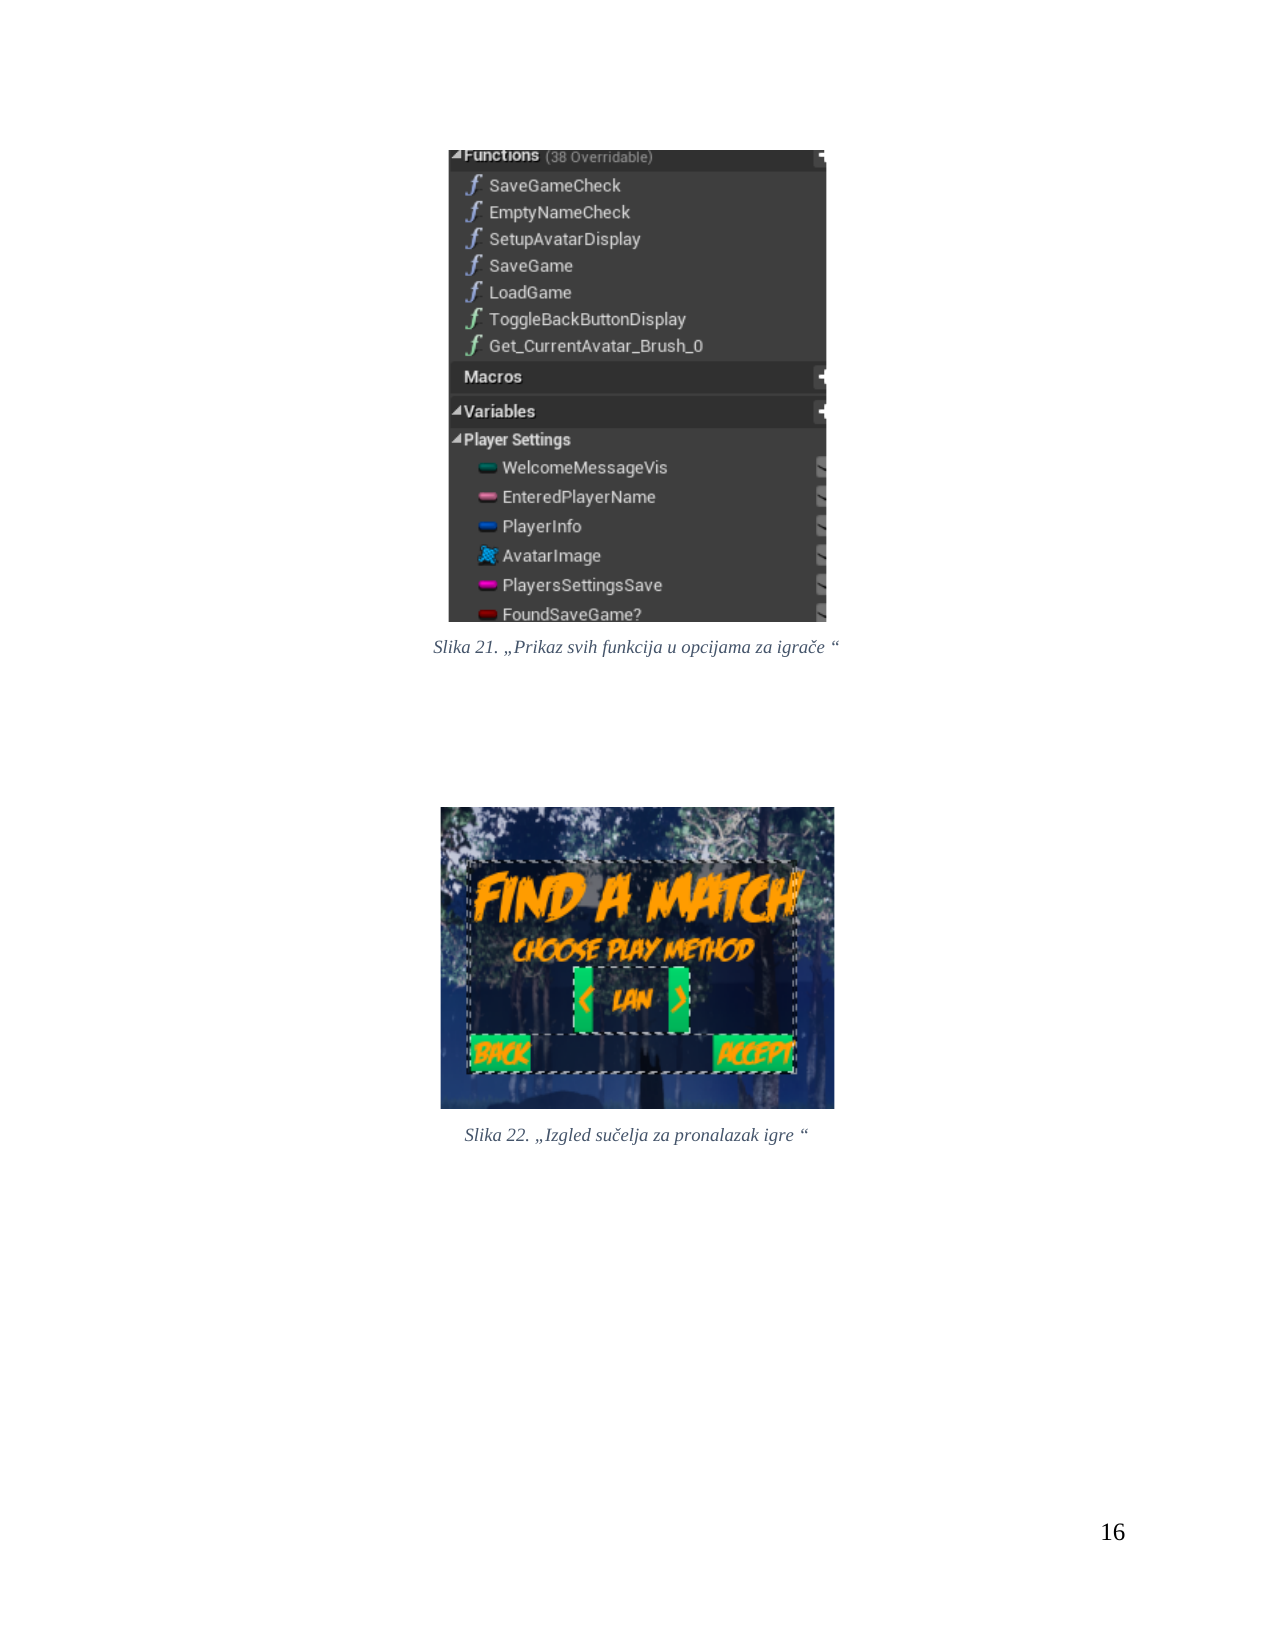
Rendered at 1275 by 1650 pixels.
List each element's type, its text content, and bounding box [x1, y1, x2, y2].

text Slika 22. „Izgled sučelja za pronalazak igre “ [150, 1123, 1125, 1145]
text Slika 21. „Prikaz svih funkcija u opcijama za igrače “ [150, 636, 1125, 657]
picture [440, 807, 835, 1109]
picture [448, 150, 827, 622]
